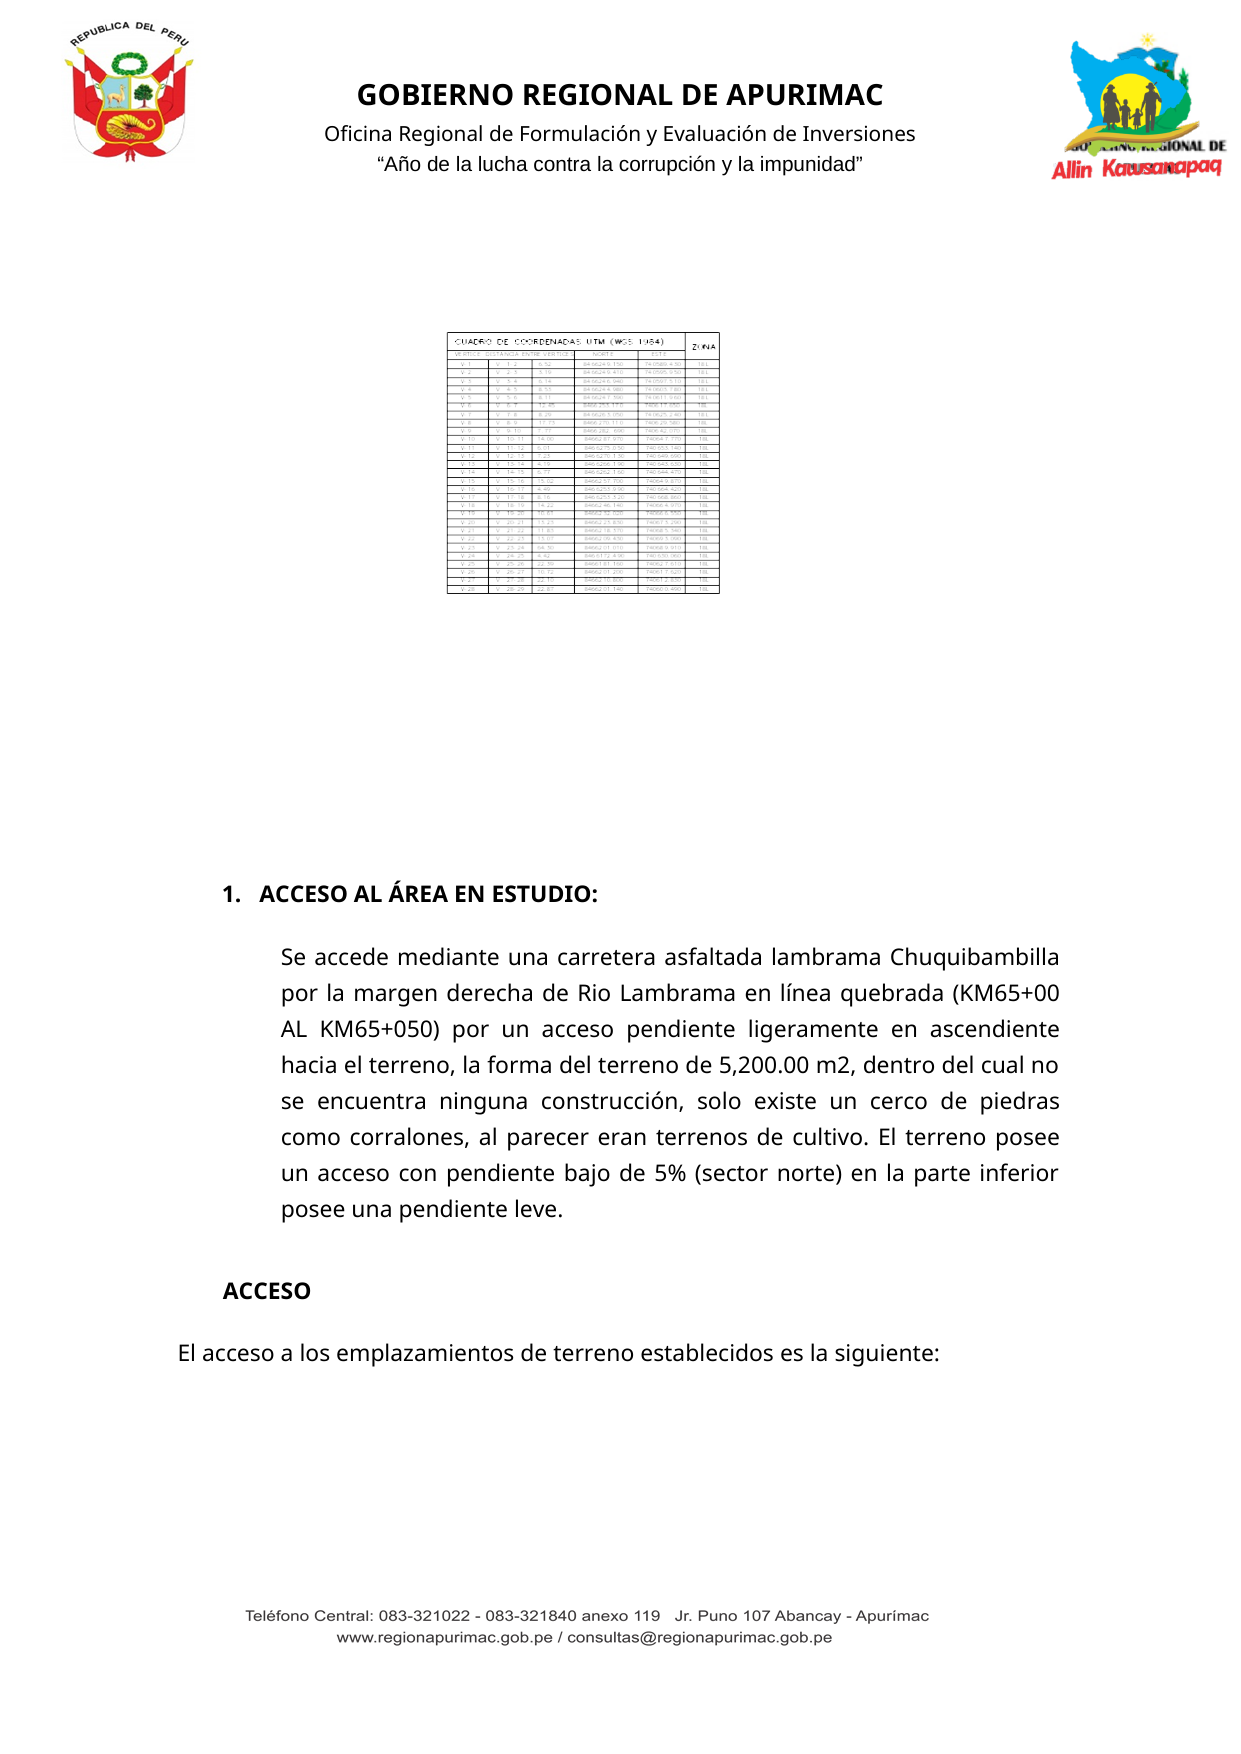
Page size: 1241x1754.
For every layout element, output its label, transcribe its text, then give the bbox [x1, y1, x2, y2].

picture [1044, 32, 1241, 197]
list ACCESO AL ÁREA EN ESTUDIO: [222, 878, 1063, 910]
picture [245, 1572, 995, 1681]
list ACCESO [223, 1275, 1063, 1306]
text Se accede mediante una carretera asfaltada lambrama Chuquibambilla por la margen derecha de Rio Lambrama en línea quebrada (KM65+00 AL KM65+050) por un acceso pendiente ligeramente en ascendiente hacia el terreno, la forma del terreno de 5,200.00 m2, dentro del cual no se encuentra ninguna construcción, solo existe un cerco de piedras como corralones, al parecer eran terrenos de cultivo. El terreno posee un acceso con pendiente bajo de 5% (sector norte) en la parte inferior posee una pendiente leve. [281, 941, 1061, 1224]
picture [18, 13, 235, 170]
text El acceso a los emplazamientos de terreno establecidos es la siguiente: [177, 1337, 1063, 1368]
